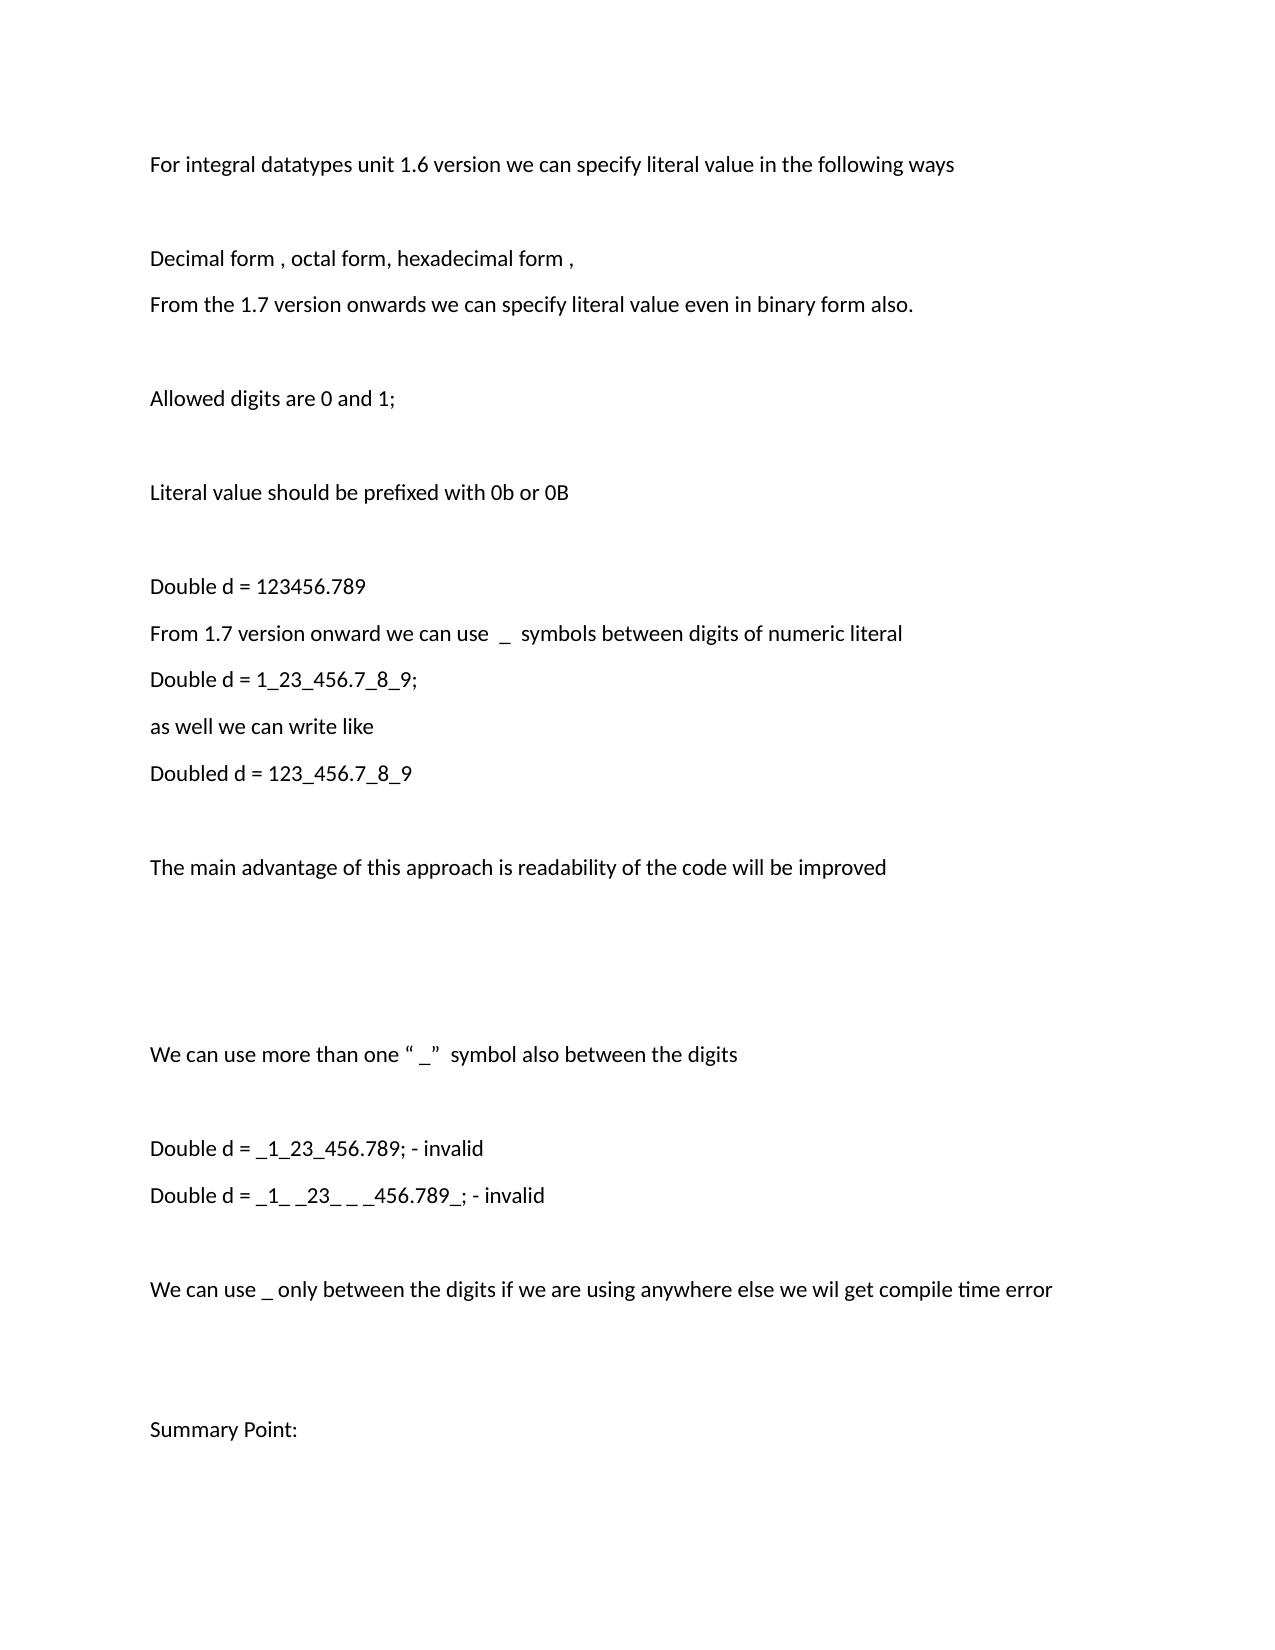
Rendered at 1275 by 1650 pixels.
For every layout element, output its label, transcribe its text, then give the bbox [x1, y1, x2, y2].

text Double d = 123456.789 [150, 572, 1125, 600]
text Literal value should be prefixed with 0b or 0B [150, 478, 1125, 506]
text Decimal form , octal form, hexadecimal form , [150, 244, 1125, 272]
text We can use _ only between the digits if we are using anywhere else we wil get compile time error [150, 1275, 1125, 1303]
text For integral datatypes unit 1.6 version we can specify literal value in the following ways [150, 150, 1125, 178]
text Double d = _1_23_456.789; - invalid [150, 1134, 1125, 1162]
text Summary Point: [150, 1416, 1125, 1444]
text Allowed digits are 0 and 1; [150, 384, 1125, 412]
text Doubled d = 123_456.7_8_9 [150, 759, 1125, 787]
text Double d = _1_ _23_ _ _456.789_; - invalid [150, 1181, 1125, 1209]
text From 1.7 version onward we can use _ symbols between digits of numeric literal [150, 619, 1125, 647]
text The main advantage of this approach is readability of the code will be improved [150, 853, 1125, 881]
text as well we can write like [150, 712, 1125, 741]
text We can use more than one “ _” symbol also between the digits [150, 1041, 1125, 1069]
text Double d = 1_23_456.7_8_9; [150, 666, 1125, 694]
text From the 1.7 version onwards we can specify literal value even in binary form also. [150, 291, 1125, 319]
